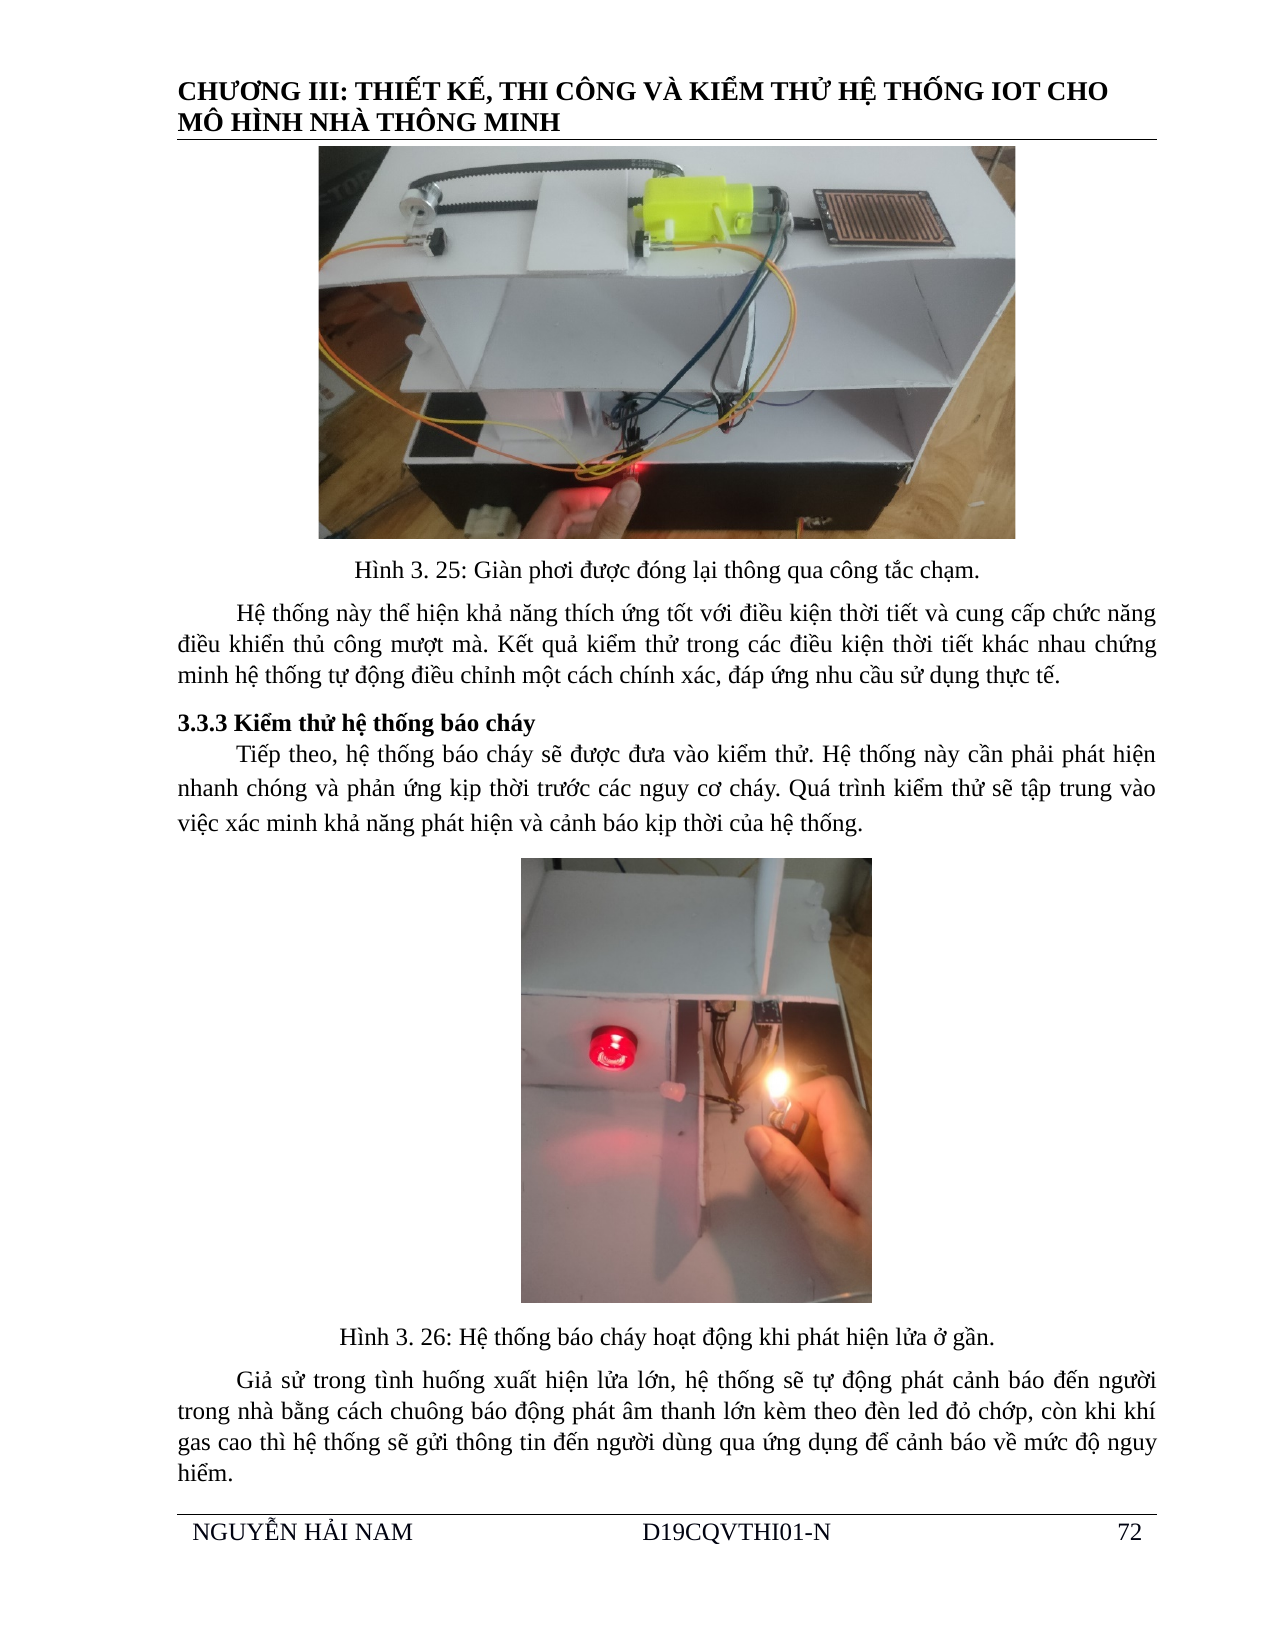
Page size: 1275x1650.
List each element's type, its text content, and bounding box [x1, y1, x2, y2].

picture [318, 146, 1016, 539]
text Tiếp theo, hệ thống báo cháy sẽ được đưa vào kiểm thử. Hệ thống này cần phải phát hiện nhanh chóng và phản ứng kịp thời trước các nguy cơ cháy. Quá trình kiểm thử sẽ tập trung vào việc xác minh khả năng phát hiện và cảnh báo kịp thời của hệ thống. [177, 739, 1157, 836]
text Hệ thống này thể hiện khả năng thích ứng tốt với điều kiện thời tiết và cung cấp chức năng điều khiển thủ công mượt mà. Kết quả kiểm thử trong các điều kiện thời tiết khác nhau chứng minh hệ thống tự động điều chỉnh một cách chính xác, đáp ứng nhu cầu sử dụng thực tế. [177, 598, 1157, 689]
text Giả sử trong tình huống xuất hiện lửa lớn, hệ thống sẽ tự động phát cảnh báo đến người trong nhà bằng cách chuông báo động phát âm thanh lớn kèm theo đèn led đỏ chớp, còn khi khí gas cao thì hệ thống sẽ gửi thông tin đến người dùng qua ứng dụng để cảnh báo về mức độ nguy hiểm. [177, 1365, 1157, 1487]
text Hình 3. 26: Hệ thống báo cháy hoạt động khi phát hiện lửa ở gần. [177, 1322, 1157, 1350]
picture [521, 858, 872, 1303]
text Hình 3. 25: Giàn phơi được đóng lại thông qua công tắc chạm. [177, 555, 1157, 583]
subtitle 3.3.3 Kiểm thử hệ thống báo cháy [177, 708, 1157, 736]
